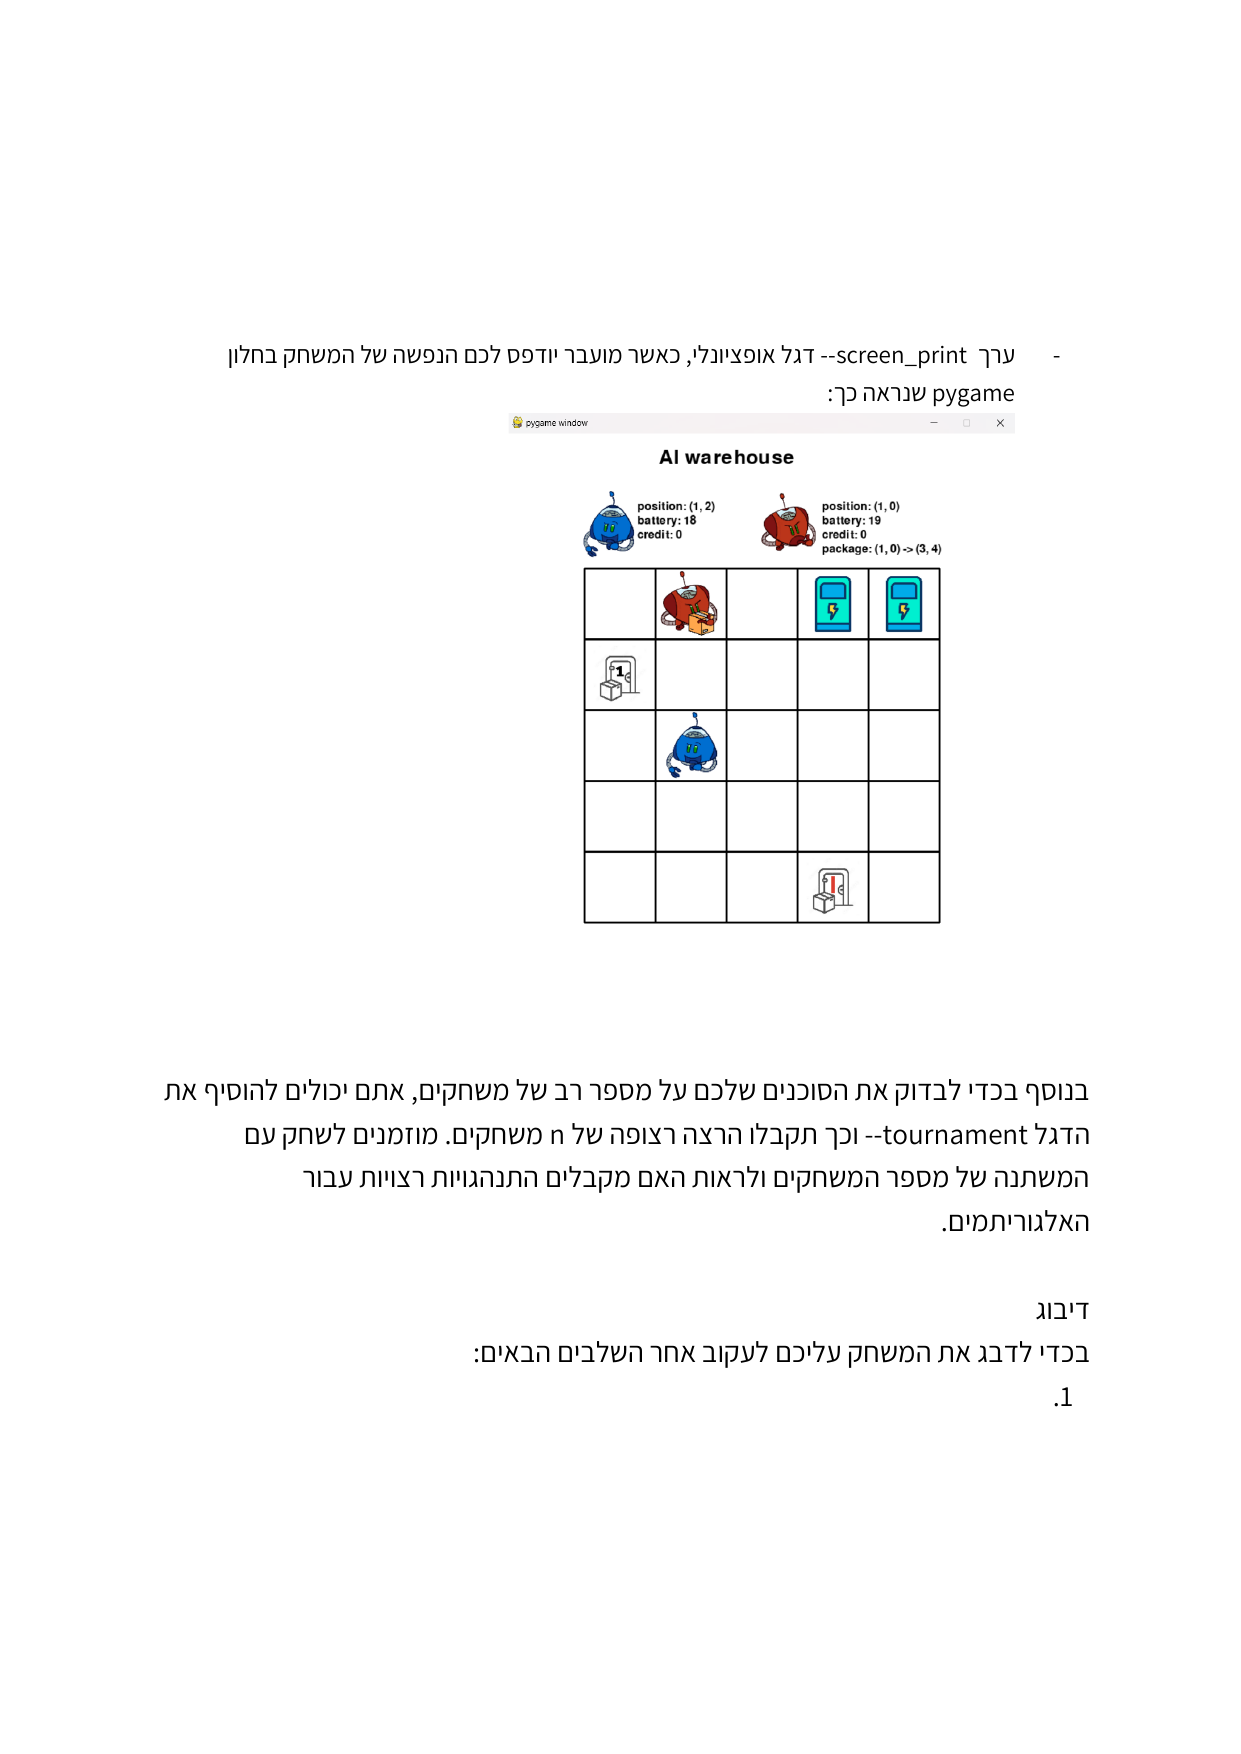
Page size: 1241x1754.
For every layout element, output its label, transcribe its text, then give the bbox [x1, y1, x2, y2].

text בכדי לדבג את המשחק עליכם לעקוב אחר השלבים הבאים: [150, 1333, 1090, 1371]
text בנוסף בכדי לבדוק את הסוכנים שלכם על מספר רב של משחקים, אתם יכולים להוסיף את הדגל tournament-- וכך תקבלו הרצה רצופה של n משחקים. מוזמנים לשחק עם המשתנה של מספר המשחקים ולראות האם מקבלים התנהגויות רצויות עבור האלגוריתמים. [150, 1071, 1090, 1240]
picture [508, 413, 1015, 942]
list ערך screen_print-- דגל אופציונלי, כאשר מועבר יודפס לכם הנפשה של המשחק בחלון pygame שנראה כך: [150, 338, 1053, 408]
text דיבוג [150, 1289, 1090, 1327]
